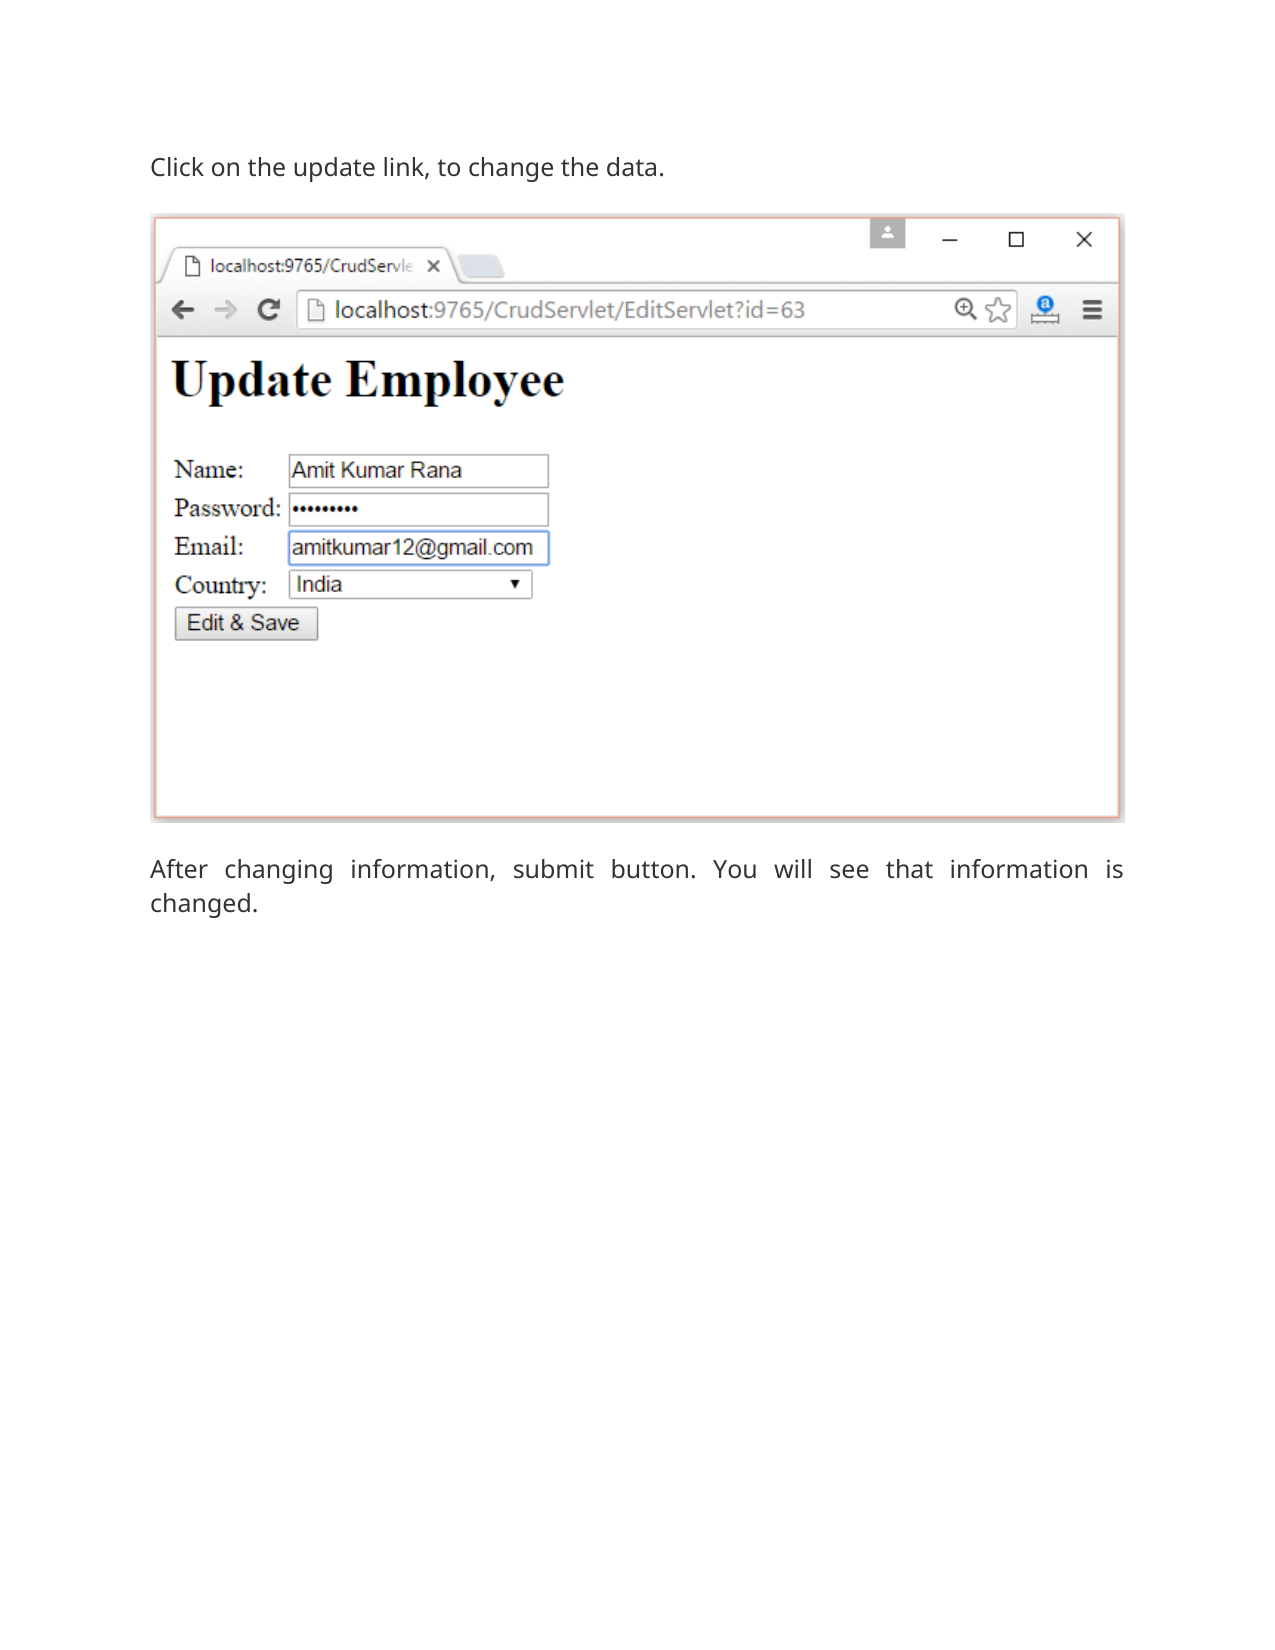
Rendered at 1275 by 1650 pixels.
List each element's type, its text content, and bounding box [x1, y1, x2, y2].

text After changing information, submit button. You will see that information is changed. [150, 852, 1125, 920]
picture [150, 213, 1125, 823]
text Click on the update link, to change the data. [150, 150, 1125, 184]
